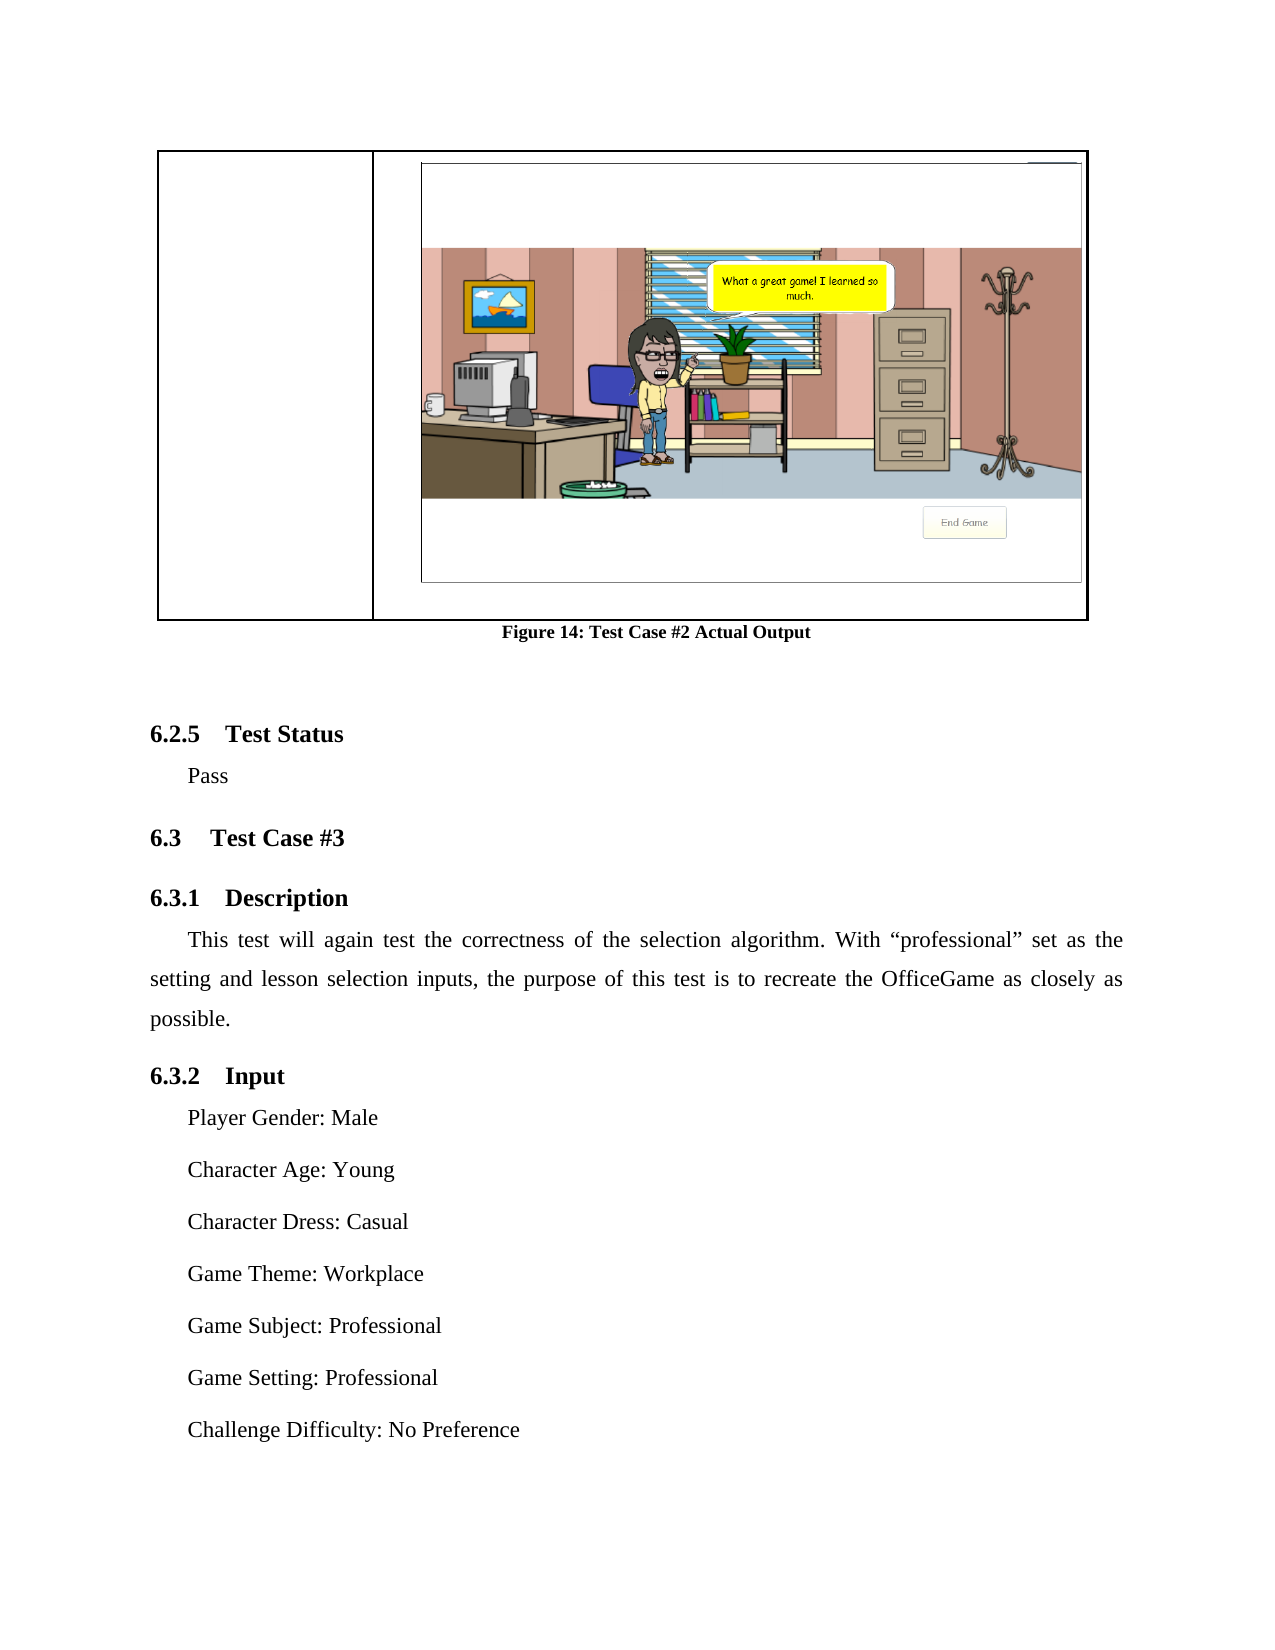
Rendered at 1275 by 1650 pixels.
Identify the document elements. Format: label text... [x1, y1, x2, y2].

text Character Dress: Casual [150, 1208, 1125, 1234]
text Pass [150, 763, 1125, 789]
text Game Subject: Professional [150, 1312, 1125, 1338]
table_cell [374, 152, 1086, 619]
subtitle Test Status [150, 719, 1125, 748]
subtitle Input [150, 1061, 1125, 1090]
text Figure 14: Test Case #2 Actual Output [150, 621, 1125, 642]
table_cell [159, 152, 372, 619]
text Challenge Difficulty: No Preference [150, 1416, 1125, 1442]
text Game Theme: Workplace [150, 1260, 1125, 1286]
text This test will again test the correctness of the selection algorithm. With “professional” set as the setting and lesson selection inputs, the purpose of this test is to recreate the OfficeGame as closely as possible. [150, 926, 1125, 1031]
picture [420, 162, 1082, 583]
text Player Gender: Male [150, 1104, 1125, 1130]
subtitle Test Case #3 [150, 823, 1125, 852]
text Character Age: Young [150, 1156, 1125, 1182]
subtitle Description [150, 883, 1125, 911]
text Game Setting: Professional [150, 1364, 1125, 1390]
